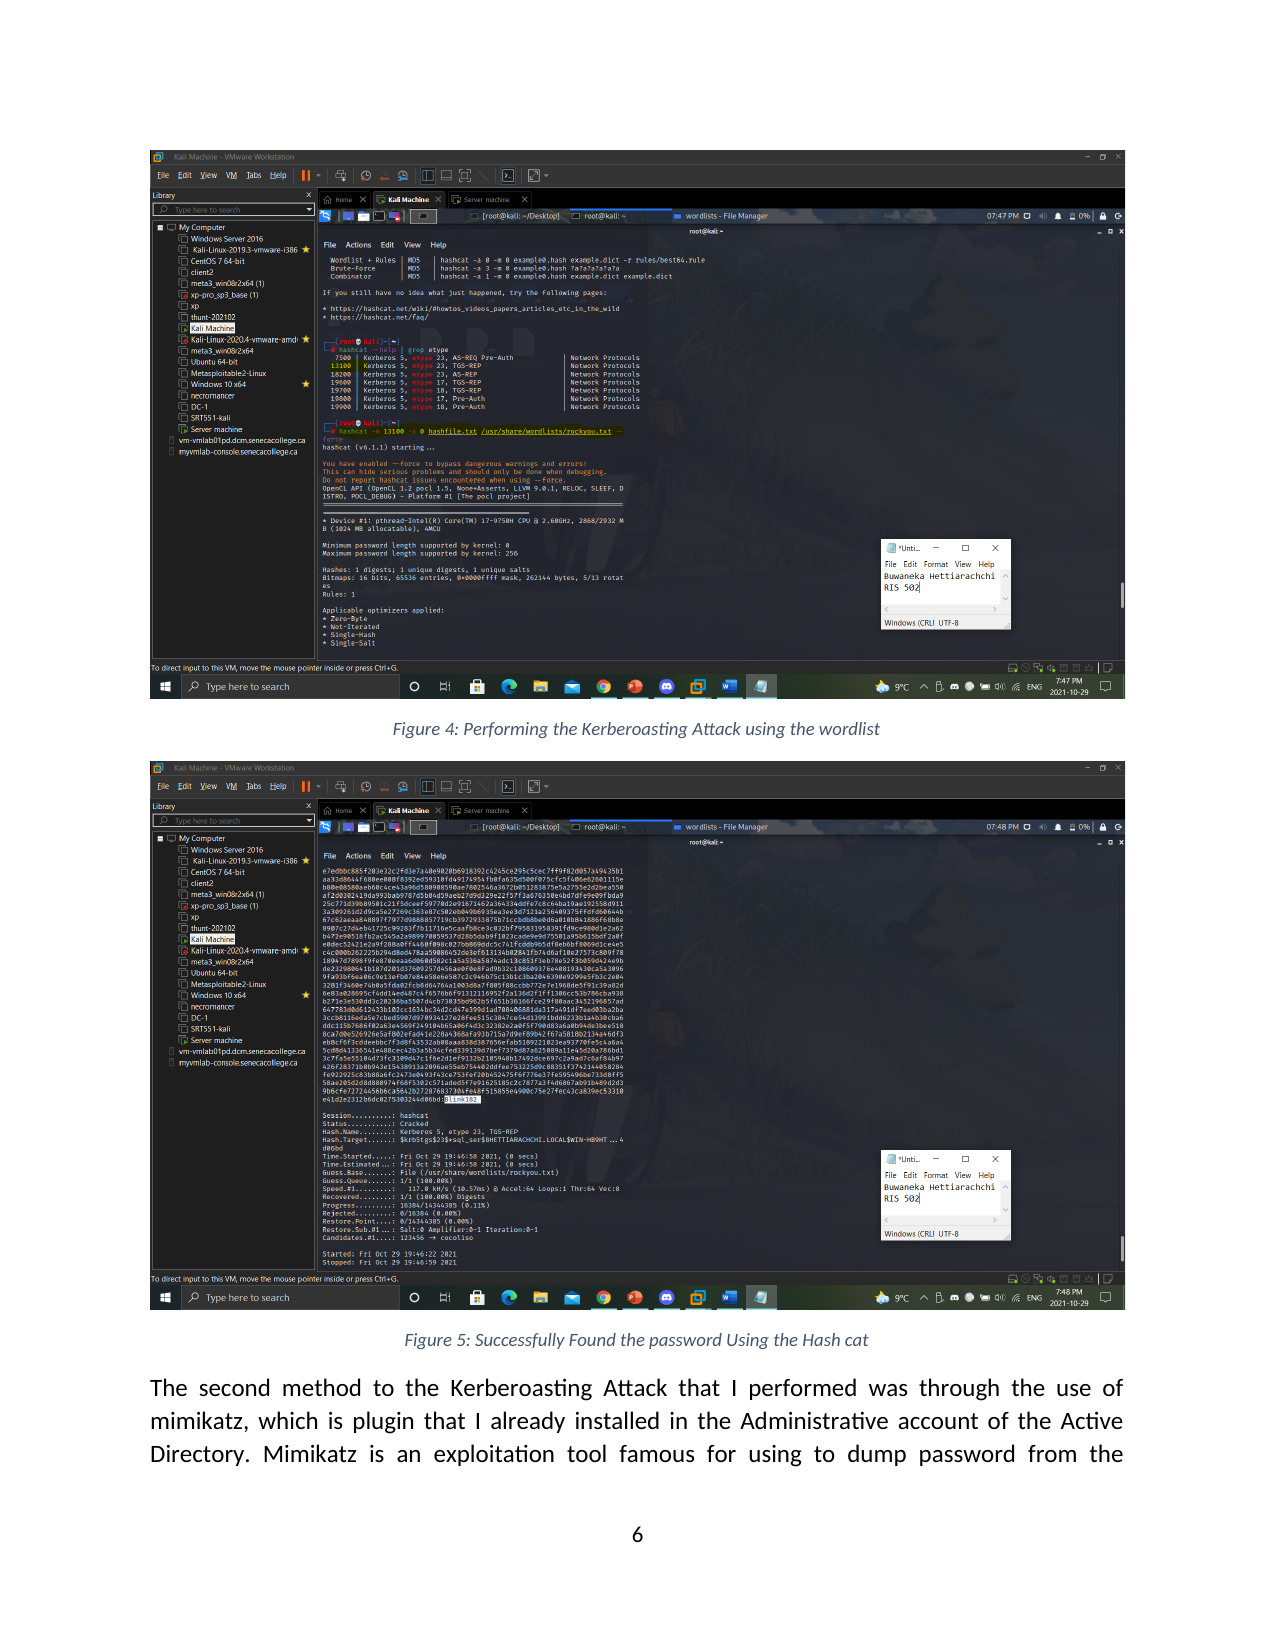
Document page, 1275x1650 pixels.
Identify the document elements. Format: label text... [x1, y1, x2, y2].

picture [150, 150, 1125, 699]
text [150, 1372, 1125, 1468]
picture [150, 761, 1125, 1310]
